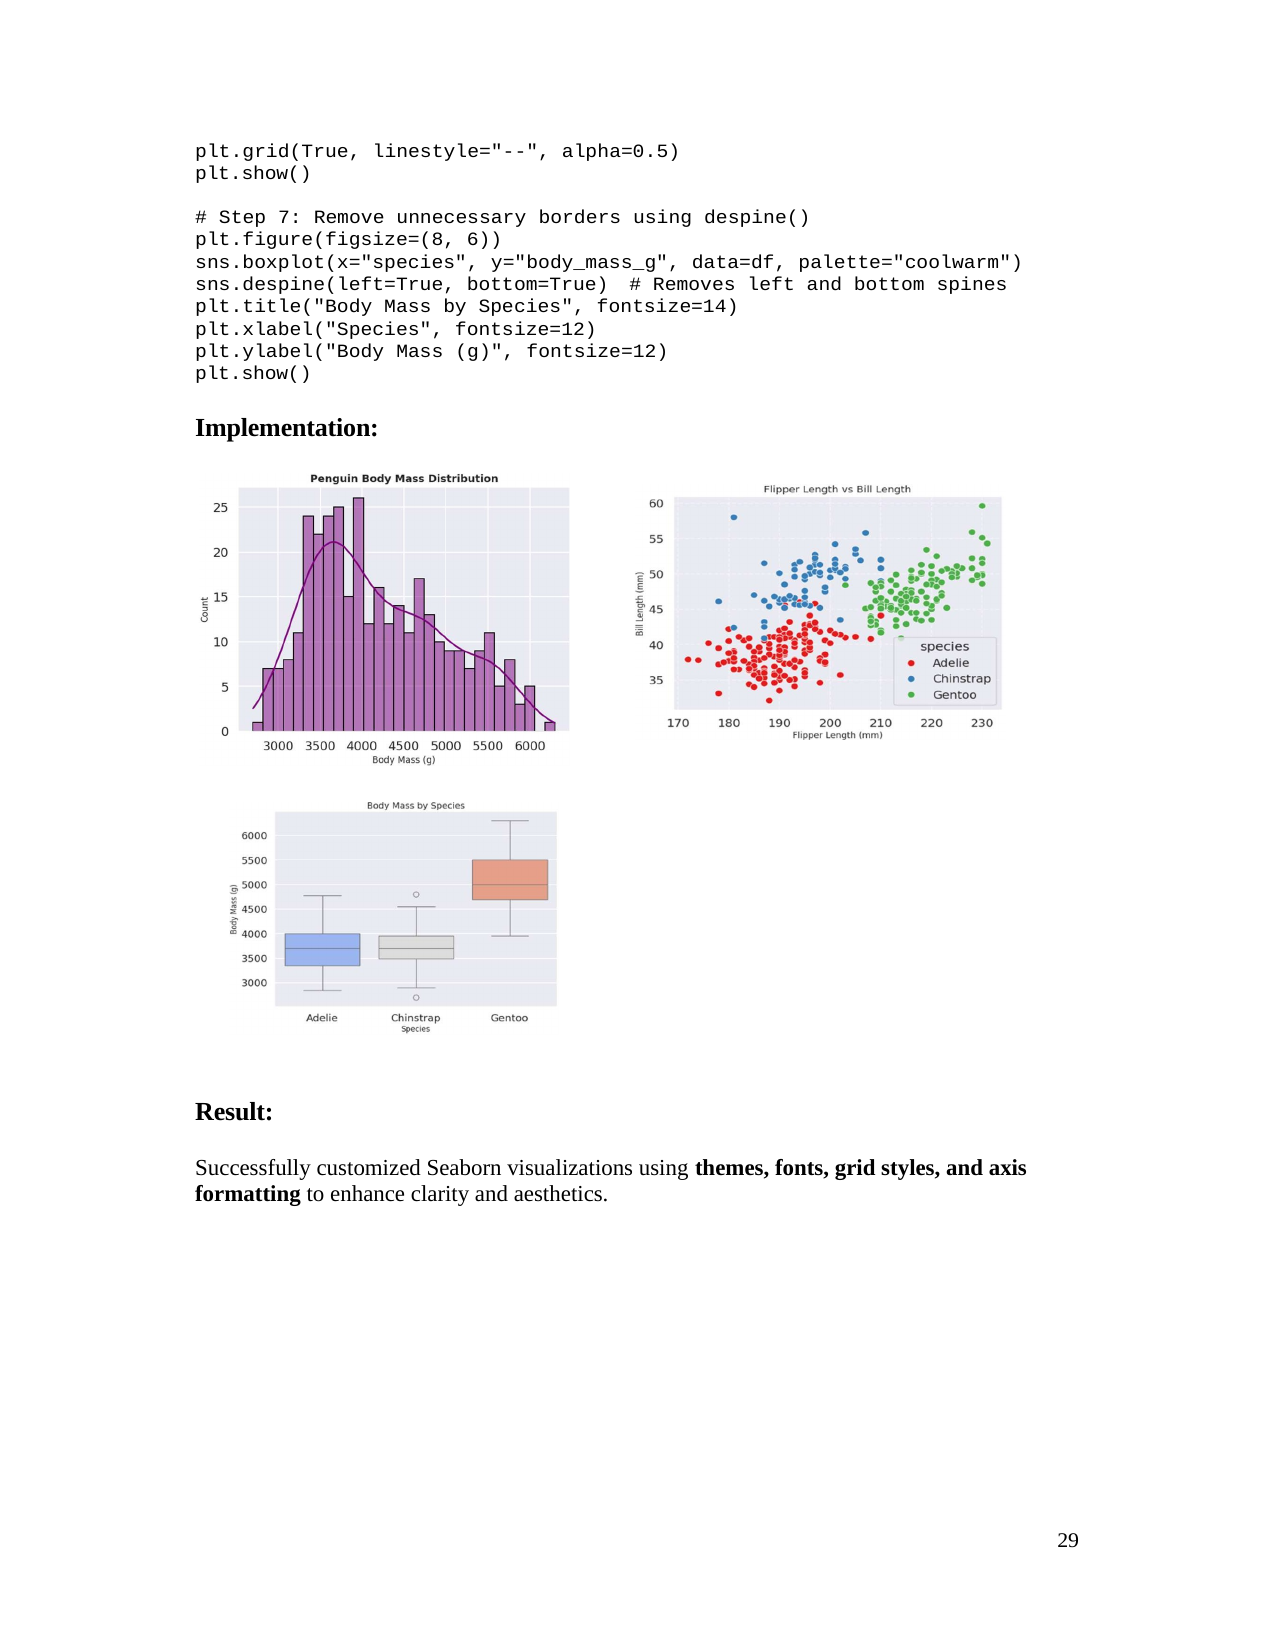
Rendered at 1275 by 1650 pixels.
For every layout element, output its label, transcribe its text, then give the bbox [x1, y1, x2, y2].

text # Step 7: Remove unnecessary borders using despine() plt.figure(figsize=(8, 6)) [195, 208, 1053, 251]
subtitle Implementation: [195, 412, 1200, 442]
picture [229, 802, 559, 1035]
picture [198, 473, 570, 766]
text Successfully customized Seaborn visualizations using themes, fonts, grid styles, and axis formatting to enhance clarity and aesthetics. [195, 1153, 1088, 1206]
text plt.xlabel("Species", fontsize=12) plt.ylabel("Body Mass (g)", fontsize=12) plt.show() [195, 319, 701, 385]
picture [634, 484, 1007, 740]
text plt.grid(True, linestyle="--", alpha=0.5) plt.show() [195, 142, 701, 185]
text Result: [195, 1096, 1200, 1126]
text sns.boxplot(x="species", y="body_mass_g", data=df, palette="coolwarm") sns.despine(left=True, bottom=True) # Removes left and bottom spines plt.title("Body Mass by Species", fontsize=14) [195, 252, 1088, 318]
